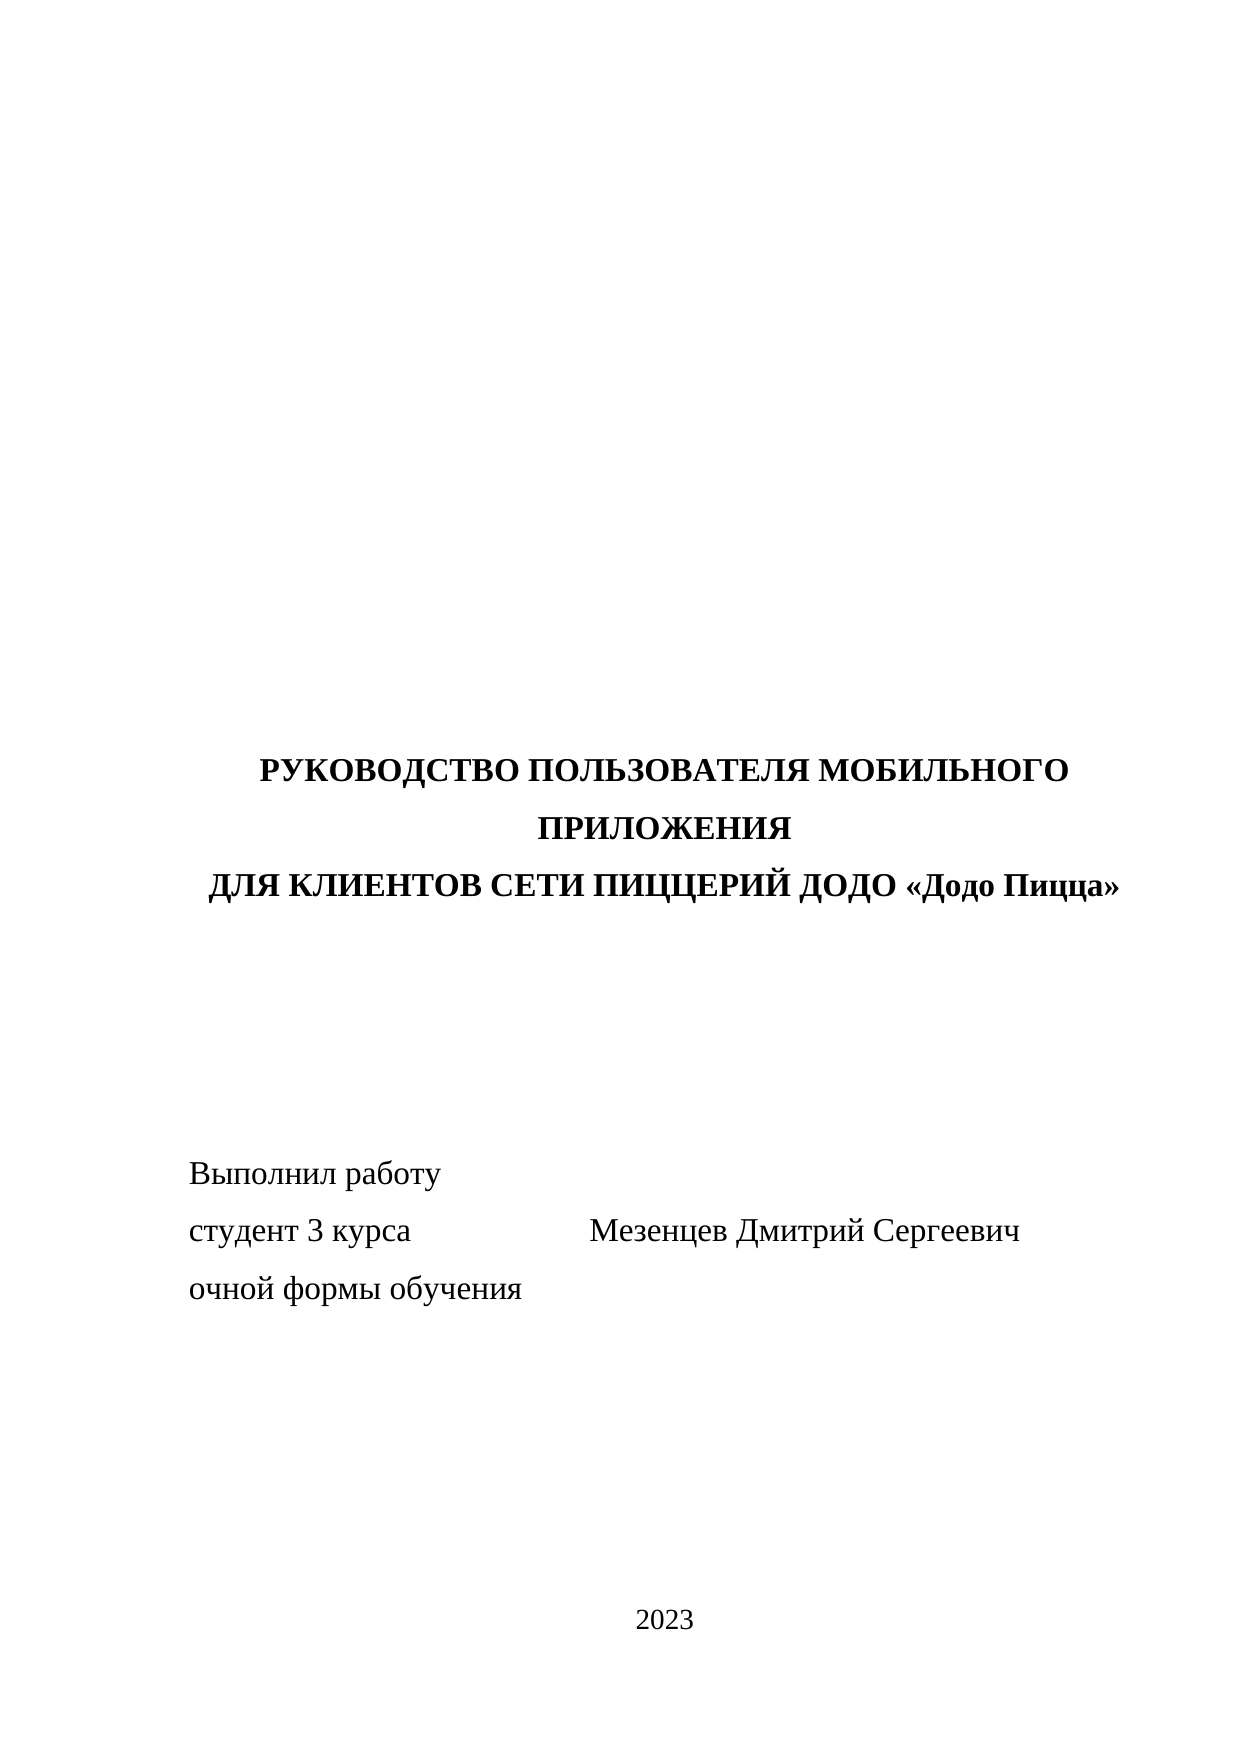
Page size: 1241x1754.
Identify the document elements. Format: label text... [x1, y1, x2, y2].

text РУКОВОДСТВО ПОЛЬЗОВАТЕЛЯ МОБИЛЬНОГО ПРИЛОЖЕНИЯ [177, 751, 1152, 846]
table_header Мезенцев Дмитрий Сергеевич [578, 1153, 1152, 1383]
text ДЛЯ КЛИЕНТОВ СЕТИ ПИЦЦЕРИЙ ДОДО «Додо Пицца» [177, 866, 1152, 904]
table_header Выполнил работу студент 3 курса очной формы обучения [177, 1153, 578, 1383]
